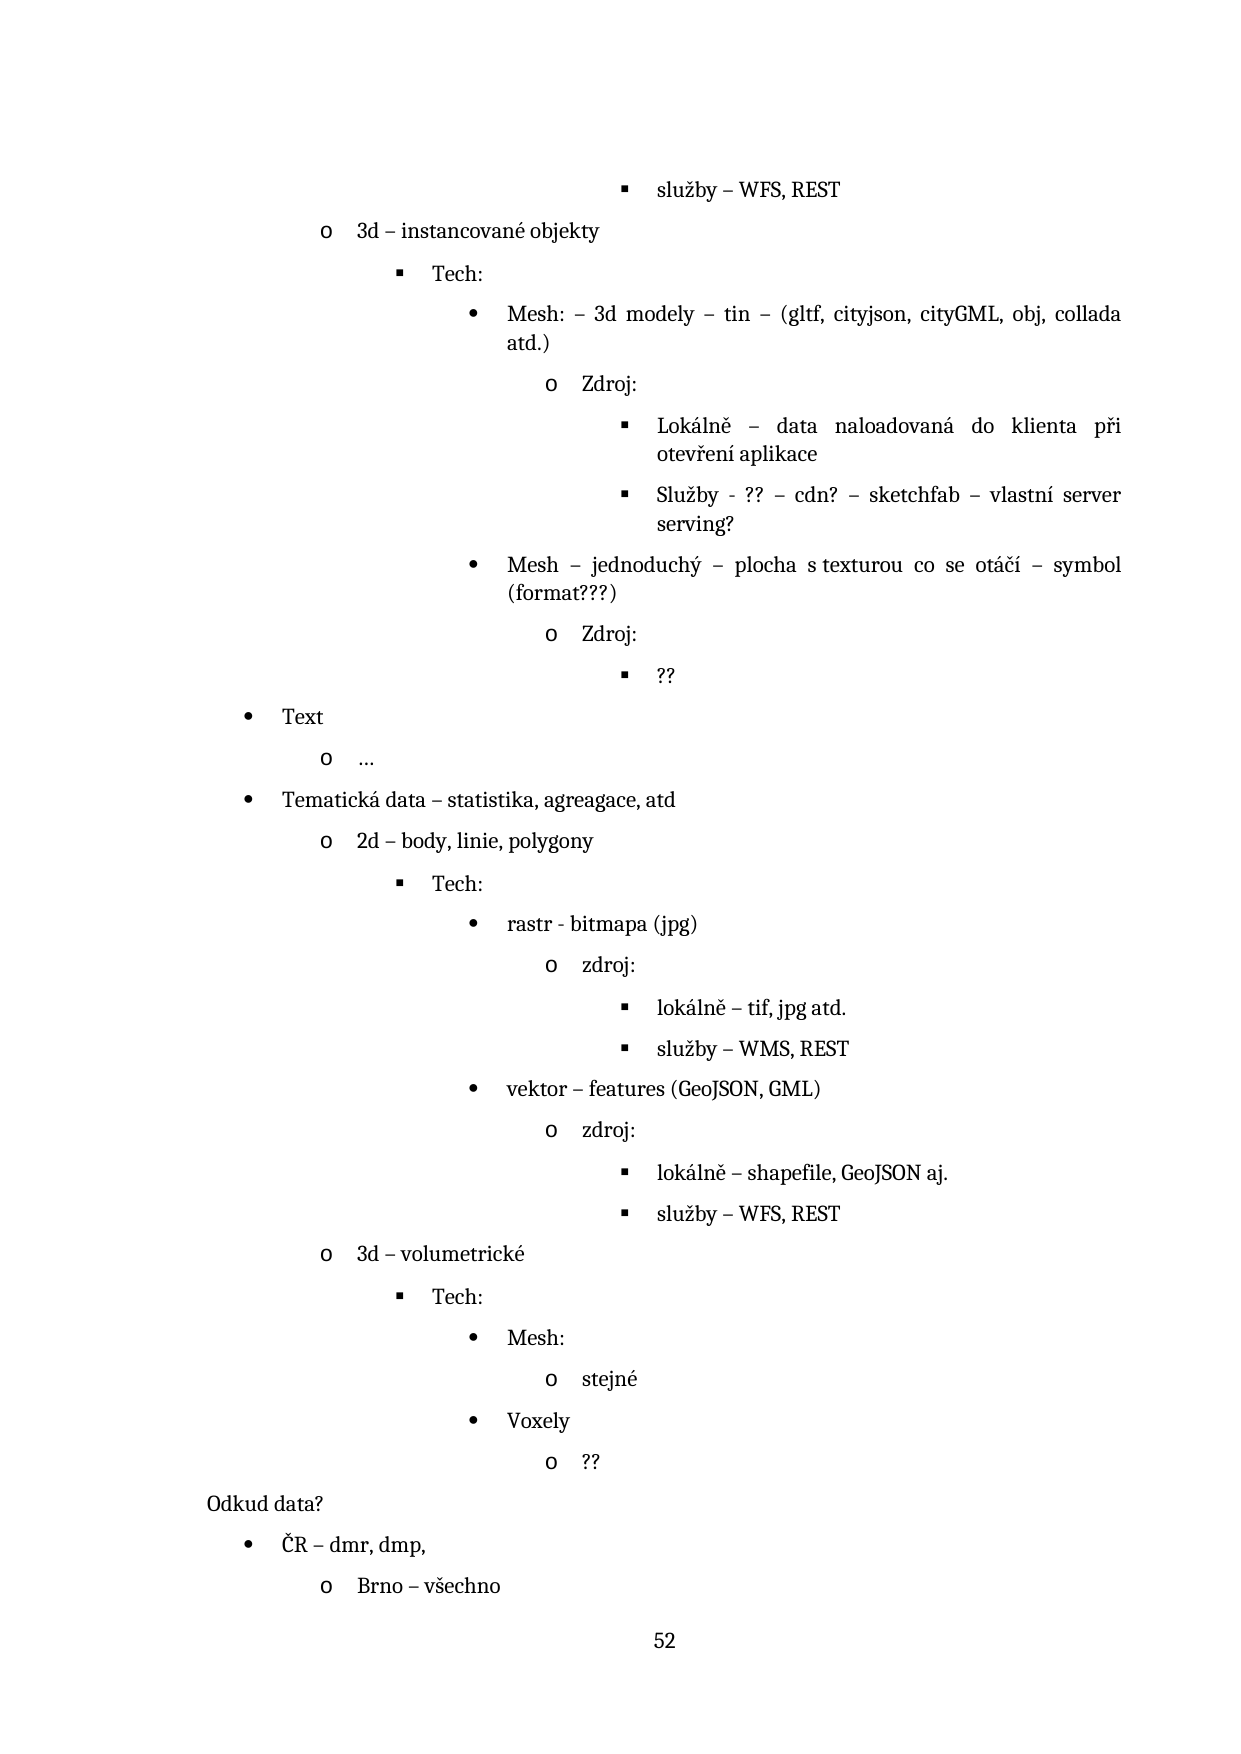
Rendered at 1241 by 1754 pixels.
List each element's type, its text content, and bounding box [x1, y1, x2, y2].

list Text [244, 704, 1122, 730]
list Mesh: [469, 1324, 1122, 1351]
list ?? [544, 1448, 1122, 1476]
list Zdroj: [544, 371, 1122, 398]
list 3d – instancované objekty [319, 218, 1122, 246]
list Tech: [394, 260, 1122, 287]
list služby – WMS, REST [619, 1035, 1122, 1062]
list ČR – dmr, dmp, [244, 1532, 1122, 1558]
list služby – WFS, REST [619, 1200, 1122, 1227]
list služby – WFS, REST [619, 177, 1122, 203]
list lokálně – tif, jpg atd. [619, 994, 1122, 1021]
text Odkud data? [207, 1491, 1122, 1517]
list lokálně – shapefile, GeoJSON aj. [619, 1159, 1122, 1186]
list Lokálně – data naloadovaná do klienta při otevření aplikace [619, 413, 1122, 468]
list 2d – body, linie, polygony [319, 828, 1122, 856]
list zdroj: [544, 952, 1122, 980]
list Služby - ?? – cdn? – sketchfab – vlastní server serving? [619, 482, 1122, 537]
list Tematická data – statistika, agreagace, atd [244, 787, 1122, 813]
list zdroj: [544, 1117, 1122, 1145]
list Tech: [394, 870, 1122, 897]
list 3d – volumetrické [319, 1241, 1122, 1269]
list ?? [619, 663, 1122, 689]
list vektor – features (GeoJSON, GML) [469, 1076, 1122, 1103]
list Mesh: – 3d modely – tin – (gltf, cityjson, cityGML, obj, collada atd.) [469, 301, 1122, 356]
list Zdroj: [544, 621, 1122, 648]
list Voxely [469, 1407, 1122, 1434]
list Mesh – jednoduchý – plocha s texturou co se otáčí – symbol (format???) [469, 552, 1122, 606]
list stejné [544, 1365, 1122, 1393]
list Brno – všechno [319, 1572, 1122, 1600]
list … [319, 745, 1122, 772]
list Tech: [394, 1283, 1122, 1310]
list rastr - bitmapa (jpg) [469, 911, 1122, 938]
